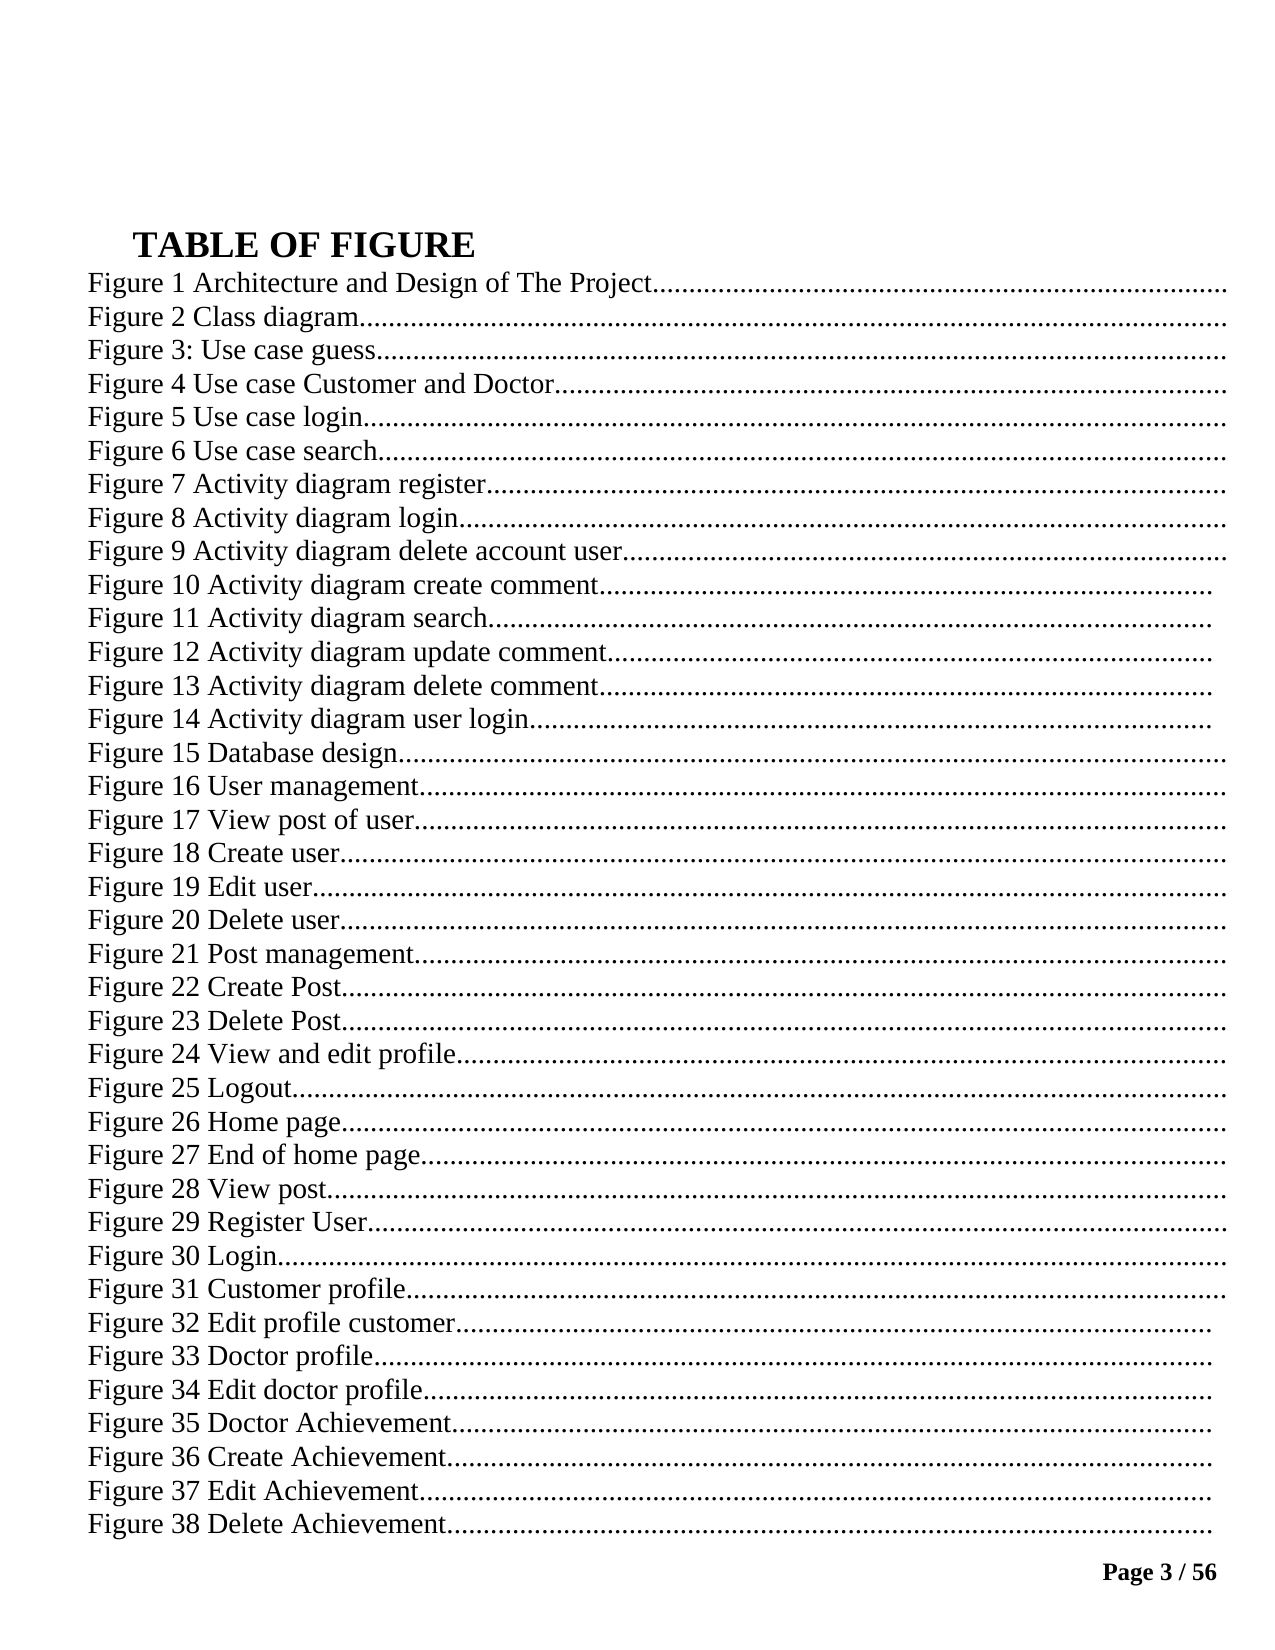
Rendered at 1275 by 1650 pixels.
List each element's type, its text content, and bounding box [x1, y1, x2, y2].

text Figure 14 Activity diagram user login 14 [87, 701, 1210, 735]
text Figure 31 Customer profile 9 [87, 1271, 1210, 1305]
text Figure 8 Activity diagram login 8 [87, 500, 1210, 533]
text Figure 23 Delete Post 5 [87, 1003, 1210, 1037]
text Figure 29 Register User 8 [87, 1204, 1210, 1238]
text Figure 9 Activity diagram delete account user 9 [87, 533, 1210, 567]
text Figure 11 Activity diagram search 11 [87, 601, 1210, 634]
text Figure 19 Edit user 3 [87, 869, 1210, 902]
text Figure 24 View and edit profile 6 [87, 1037, 1210, 1070]
text Figure 35 Doctor Achievement 11 [87, 1406, 1210, 1439]
text Figure 28 View post 8 [87, 1171, 1210, 1204]
text Figure 3: Use case guess 3 [87, 332, 1210, 366]
text Figure 13 Activity diagram delete comment 13 [87, 668, 1210, 701]
text Figure 22 Create Post 5 [87, 969, 1210, 1003]
text Figure 18 Create user 3 [87, 835, 1210, 869]
text Figure 2 Class diagram 2 [87, 299, 1210, 332]
text Figure 4 Use case Customer and Doctor 4 [87, 366, 1210, 399]
text Figure 37 Edit Achievement 12 [87, 1473, 1210, 1506]
text Figure 25 Logout 6 [87, 1070, 1210, 1104]
text Figure 7 Activity diagram register 7 [87, 466, 1210, 500]
text Figure 1 Architecture and Design of The Project 1 [87, 265, 1210, 299]
text Figure 30 Login 9 [87, 1238, 1210, 1271]
text Figure 20 Delete user 4 [87, 902, 1210, 936]
text Figure 16 User management 2 [87, 768, 1210, 802]
text Figure 21 Post management 4 [87, 936, 1210, 969]
text Figure 10 Activity diagram create comment 10 [87, 567, 1210, 601]
text Figure 38 Delete Achievement 13 [87, 1506, 1210, 1540]
text Figure 12 Activity diagram update comment 12 [87, 634, 1210, 668]
text Figure 26 Home page 7 [87, 1104, 1210, 1137]
text Figure 27 End of home page 7 [87, 1137, 1210, 1171]
text Figure 17 View post of user 2 [87, 802, 1210, 835]
text Figure 34 Edit doctor profile 11 [87, 1372, 1210, 1406]
text Figure 15 Database design 1 [87, 735, 1210, 768]
text Figure 33 Doctor profile 10 [87, 1338, 1210, 1372]
text Figure 36 Create Achievement 12 [87, 1439, 1210, 1473]
subtitle TABLE OF FIGURE [132, 222, 1210, 265]
text Figure 32 Edit profile customer 10 [87, 1305, 1210, 1338]
text Figure 6 Use case search 6 [87, 433, 1210, 466]
text Figure 5 Use case login 5 [87, 399, 1210, 433]
